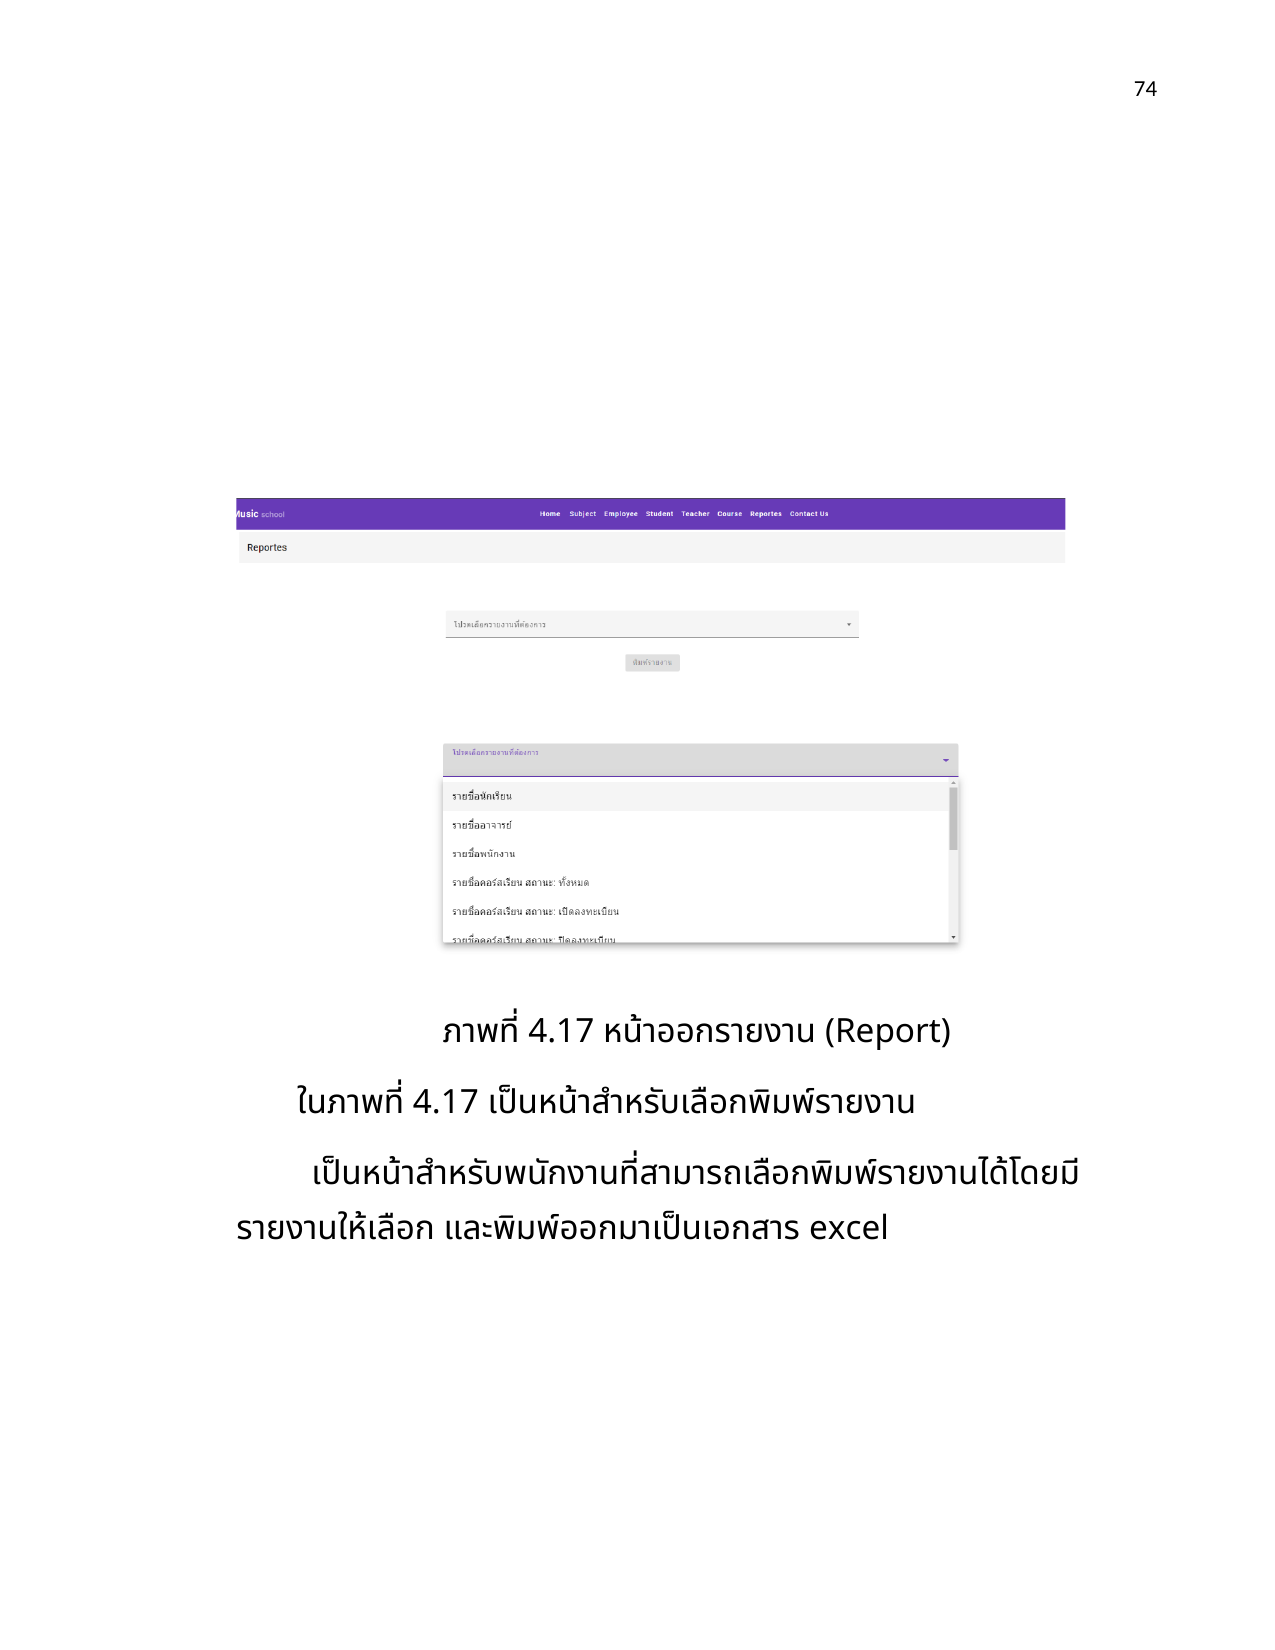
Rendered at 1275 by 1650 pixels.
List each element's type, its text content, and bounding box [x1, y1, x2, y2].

text ภาพที่ 4.17 หน้าออกรายงาน (Report) [236, 1007, 1157, 1057]
picture [236, 498, 1066, 709]
text เป็นหน้าสำหรับพนักงานที่สามารถเลือกพิมพ์รายงานได้โดยมีรายงานให้เลือก และพิมพ์ออกมาเป็นเอกสาร excel [236, 1149, 1157, 1254]
text ในภาพที่ 4.17 เป็นหน้าสำหรับเลือกพิมพ์รายงาน [236, 1078, 1157, 1128]
picture [412, 727, 981, 988]
